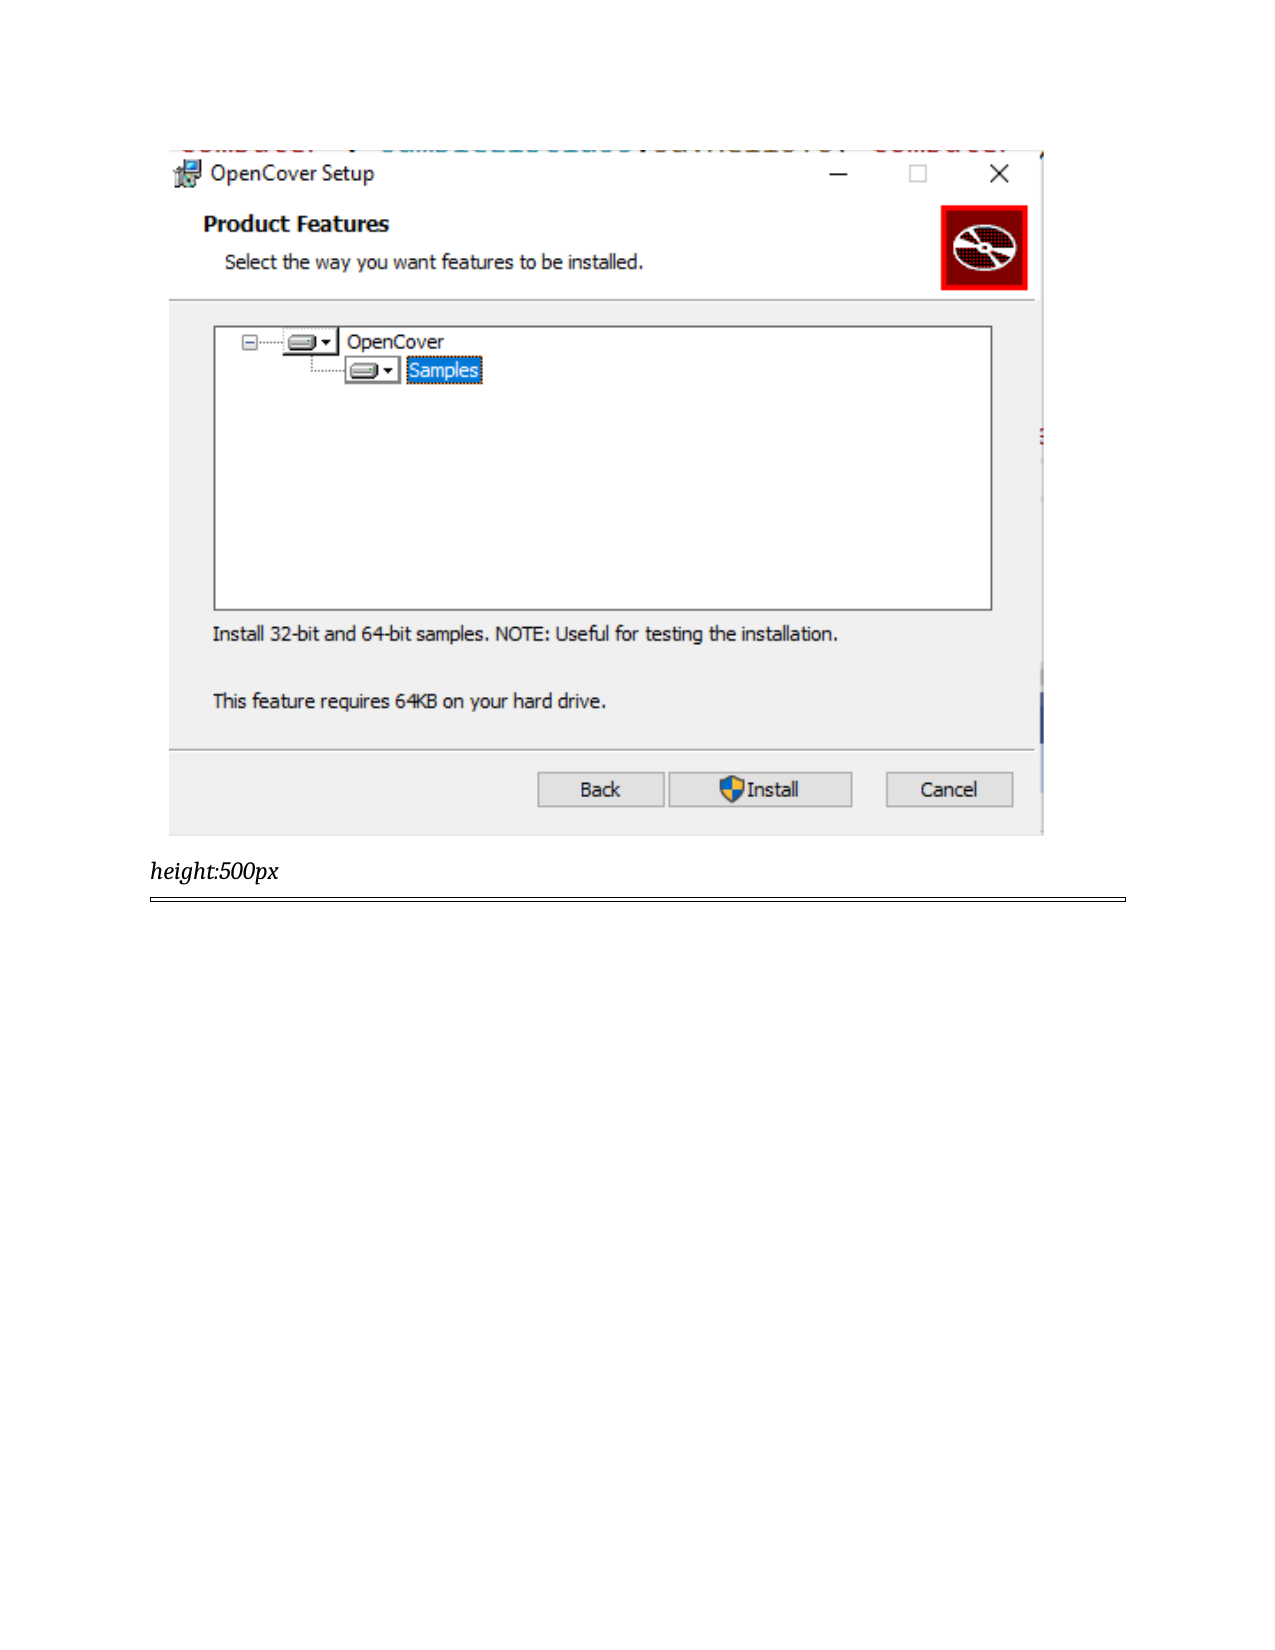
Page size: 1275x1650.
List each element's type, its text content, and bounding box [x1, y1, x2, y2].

text height:500px [150, 857, 1125, 885]
picture [168, 150, 1044, 836]
